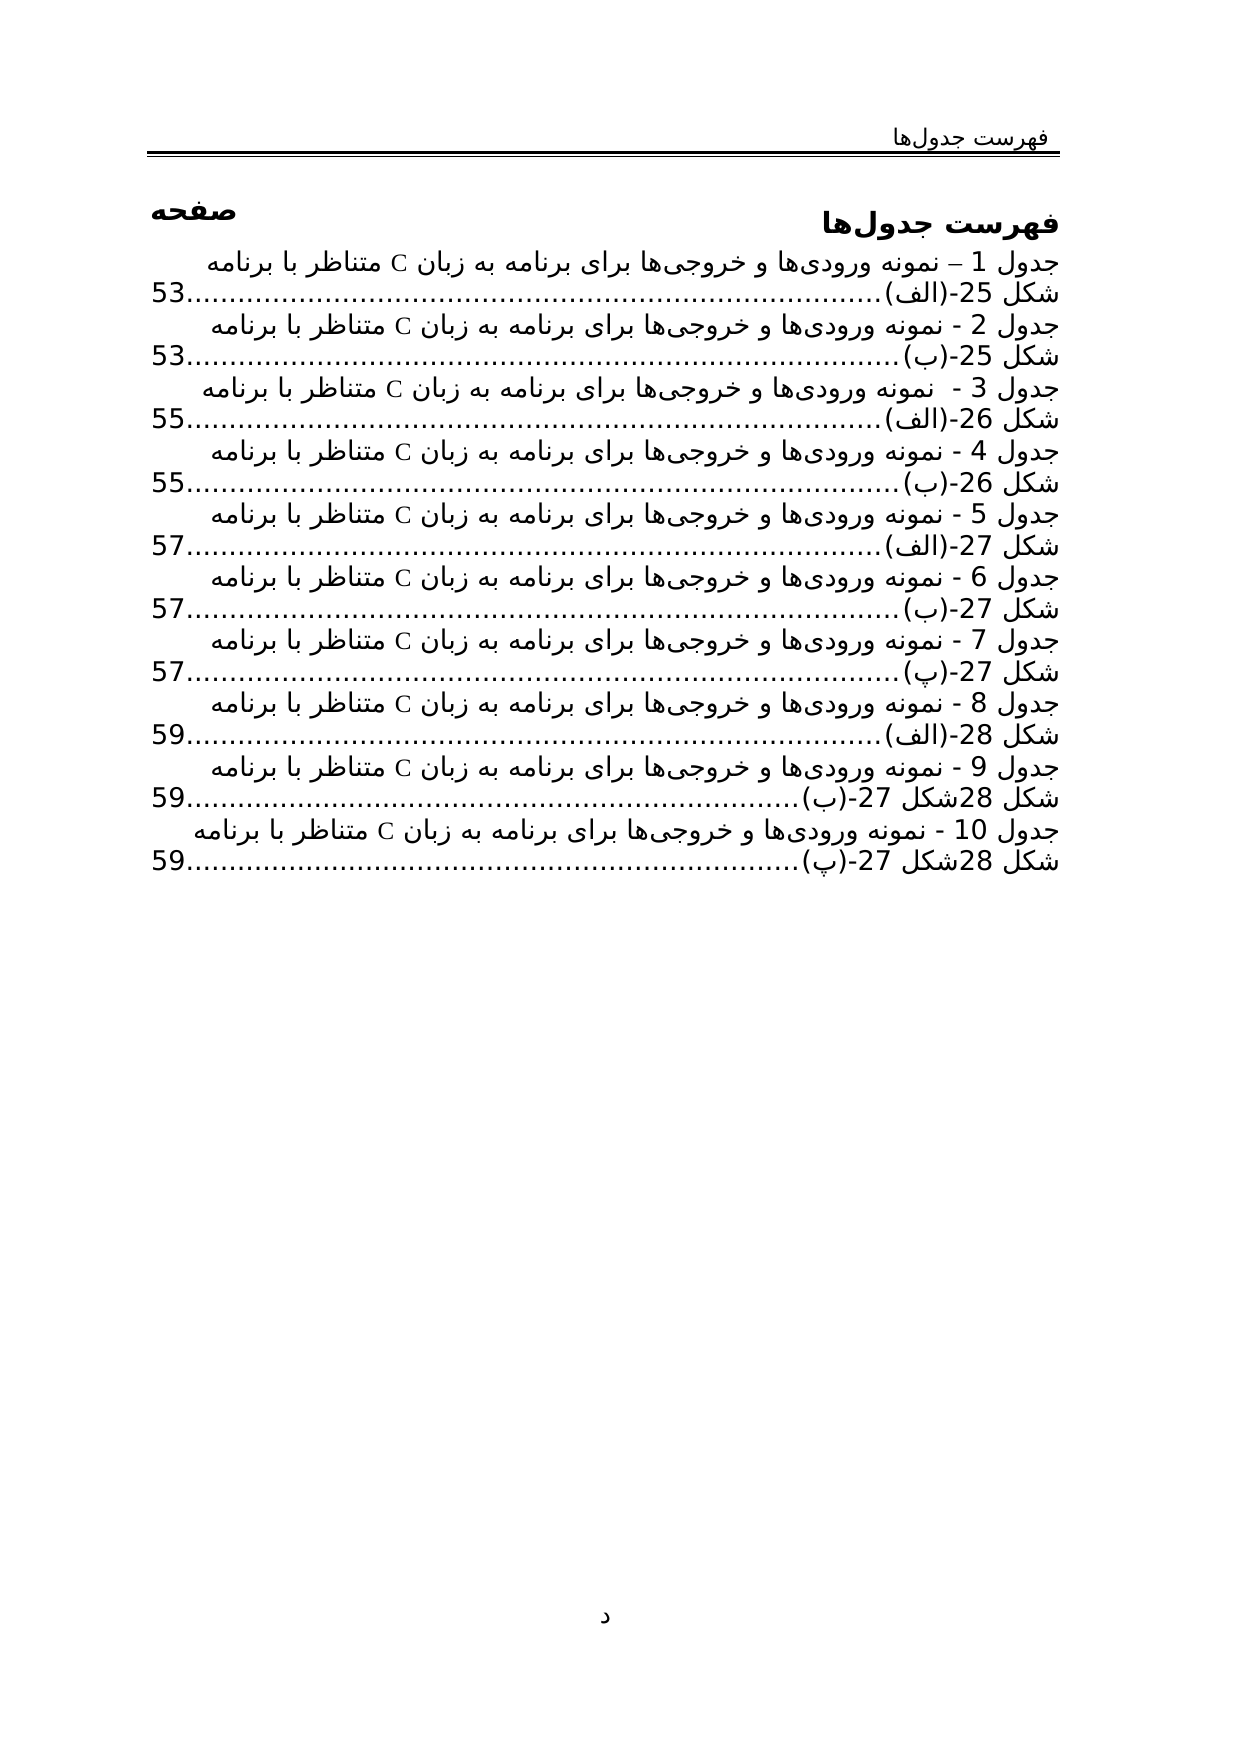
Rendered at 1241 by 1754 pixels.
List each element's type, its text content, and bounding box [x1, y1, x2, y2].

text جدول 4 - نمونه ورودی‌ها و خروجی‌ها برای برنامه به زبان C متناظر با برنامه شکل 26-(ب) 55 [150, 435, 1060, 498]
text جدول 7 - نمونه ورودی‌ها و خروجی‌ها برای برنامه به زبان C متناظر با برنامه شکل 27-(پ) 57 [150, 625, 1060, 688]
text جدول 5 - نمونه ورودی‌ها و خروجی‌ها برای برنامه به زبان C متناظر با برنامه شکل 27-(الف) 57 [150, 498, 1060, 562]
text جدول 2 - نمونه ورودی‌ها و خروجی‌ها برای برنامه به زبان C متناظر با برنامه شکل 25-(ب) 53 [150, 309, 1060, 372]
text جدول 3 - نمونه ورودی‌ها و خروجی‌ها برای برنامه به زبان C متناظر با برنامه شکل 26-(الف) 55 [150, 372, 1060, 435]
table_header فهرست جدول‌ها [605, 194, 1071, 246]
text جدول 1 – نمونه ورودی‌ها و خروجی‌ها برای برنامه به زبان C متناظر با برنامه شکل 25-(الف) 53 [150, 246, 1060, 309]
text جدول 8 - نمونه ورودی‌ها و خروجی‌ها برای برنامه به زبان C متناظر با برنامه شکل 28-(الف) 59 [150, 688, 1060, 751]
table_header صفحه [139, 194, 605, 246]
text جدول 10 - نمونه ورودی‌ها و خروجی‌ها برای برنامه به زبان C متناظر با برنامه شکل 28شکل 27-(پ) 59 [150, 814, 1060, 877]
text جدول 9 - نمونه ورودی‌ها و خروجی‌ها برای برنامه به زبان C متناظر با برنامه شکل 28شکل 27-(ب) 59 [150, 751, 1060, 814]
text جدول 6 - نمونه ورودی‌ها و خروجی‌ها برای برنامه به زبان C متناظر با برنامه شکل 27-(ب) 57 [150, 562, 1060, 625]
